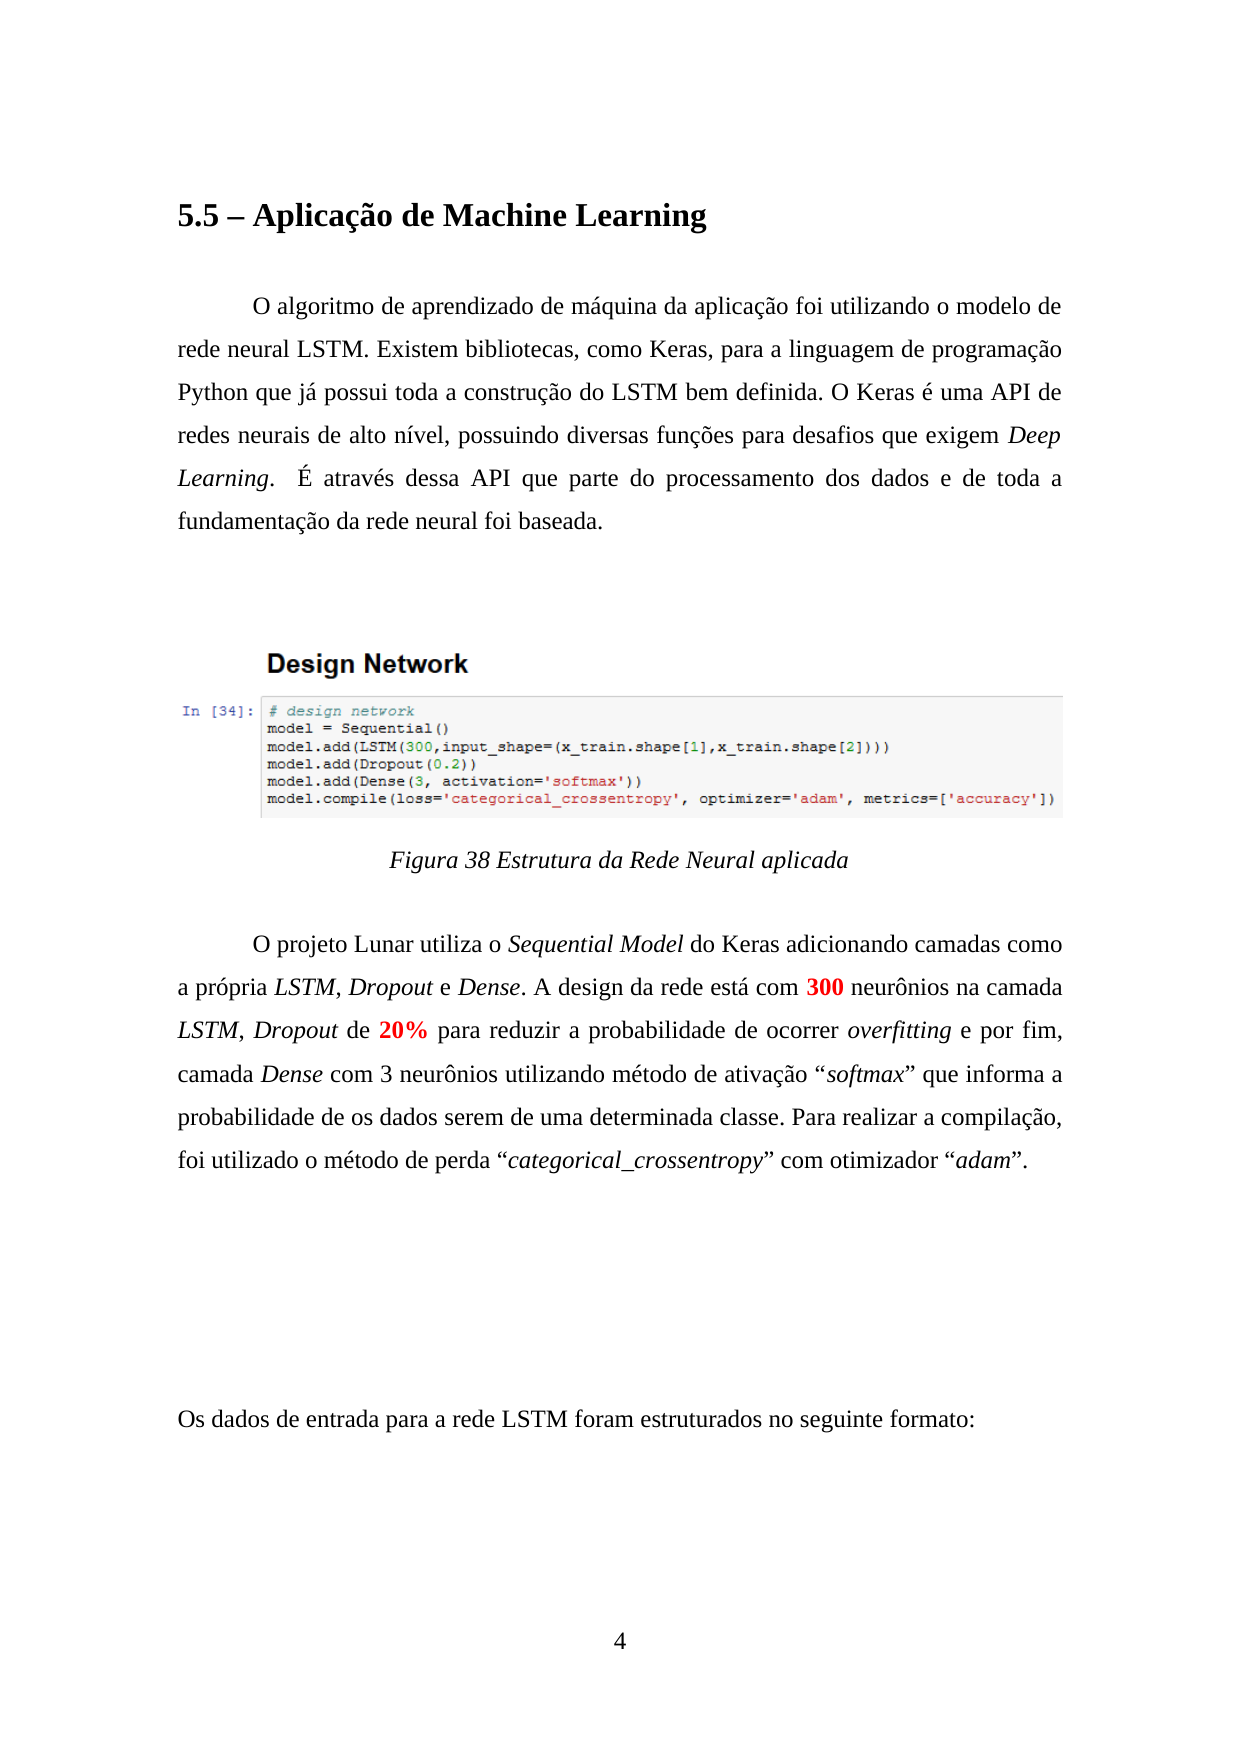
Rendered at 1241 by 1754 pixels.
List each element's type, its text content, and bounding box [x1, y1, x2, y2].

picture [177, 635, 1063, 818]
text O projeto Lunar utiliza o Sequential Model do Keras adicionando camadas como a própria LSTM, Dropout e Dense. A design da rede está com 300 neurônios na camada LSTM, Dropout de 20% para reduzir a probabilidade de ocorrer overfitting e por fim, camada Dense com 3 neurônios utilizando método de ativação “softmax” que informa a probabilidade de os dados serem de uma determinada classe. Para realizar a compilação, foi utilizado o método de perda “categorical_crossentropy” com otimizador “adam”. [177, 929, 1063, 1174]
text O algoritmo de aprendizado de máquina da aplicação foi utilizando o modelo de rede neural LSTM. Existem bibliotecas, como Keras, para a linguagem de programação Python que já possui toda a construção do LSTM bem definida. O Keras é uma API de redes neurais de alto nível, possuindo diversas funções para desafios que exigem Deep Learning. É através dessa API que parte do processamento dos dados e de toda a fundamentação da rede neural foi baseada. [177, 291, 1063, 535]
text Os dados de entrada para a rede LSTM foram estruturados no seguinte formato: [177, 1404, 1063, 1432]
text Figura 38 Estrutura da Rede Neural aplicada [177, 845, 1063, 874]
text 5.5 – Aplicação de Machine Learning [177, 195, 1063, 233]
